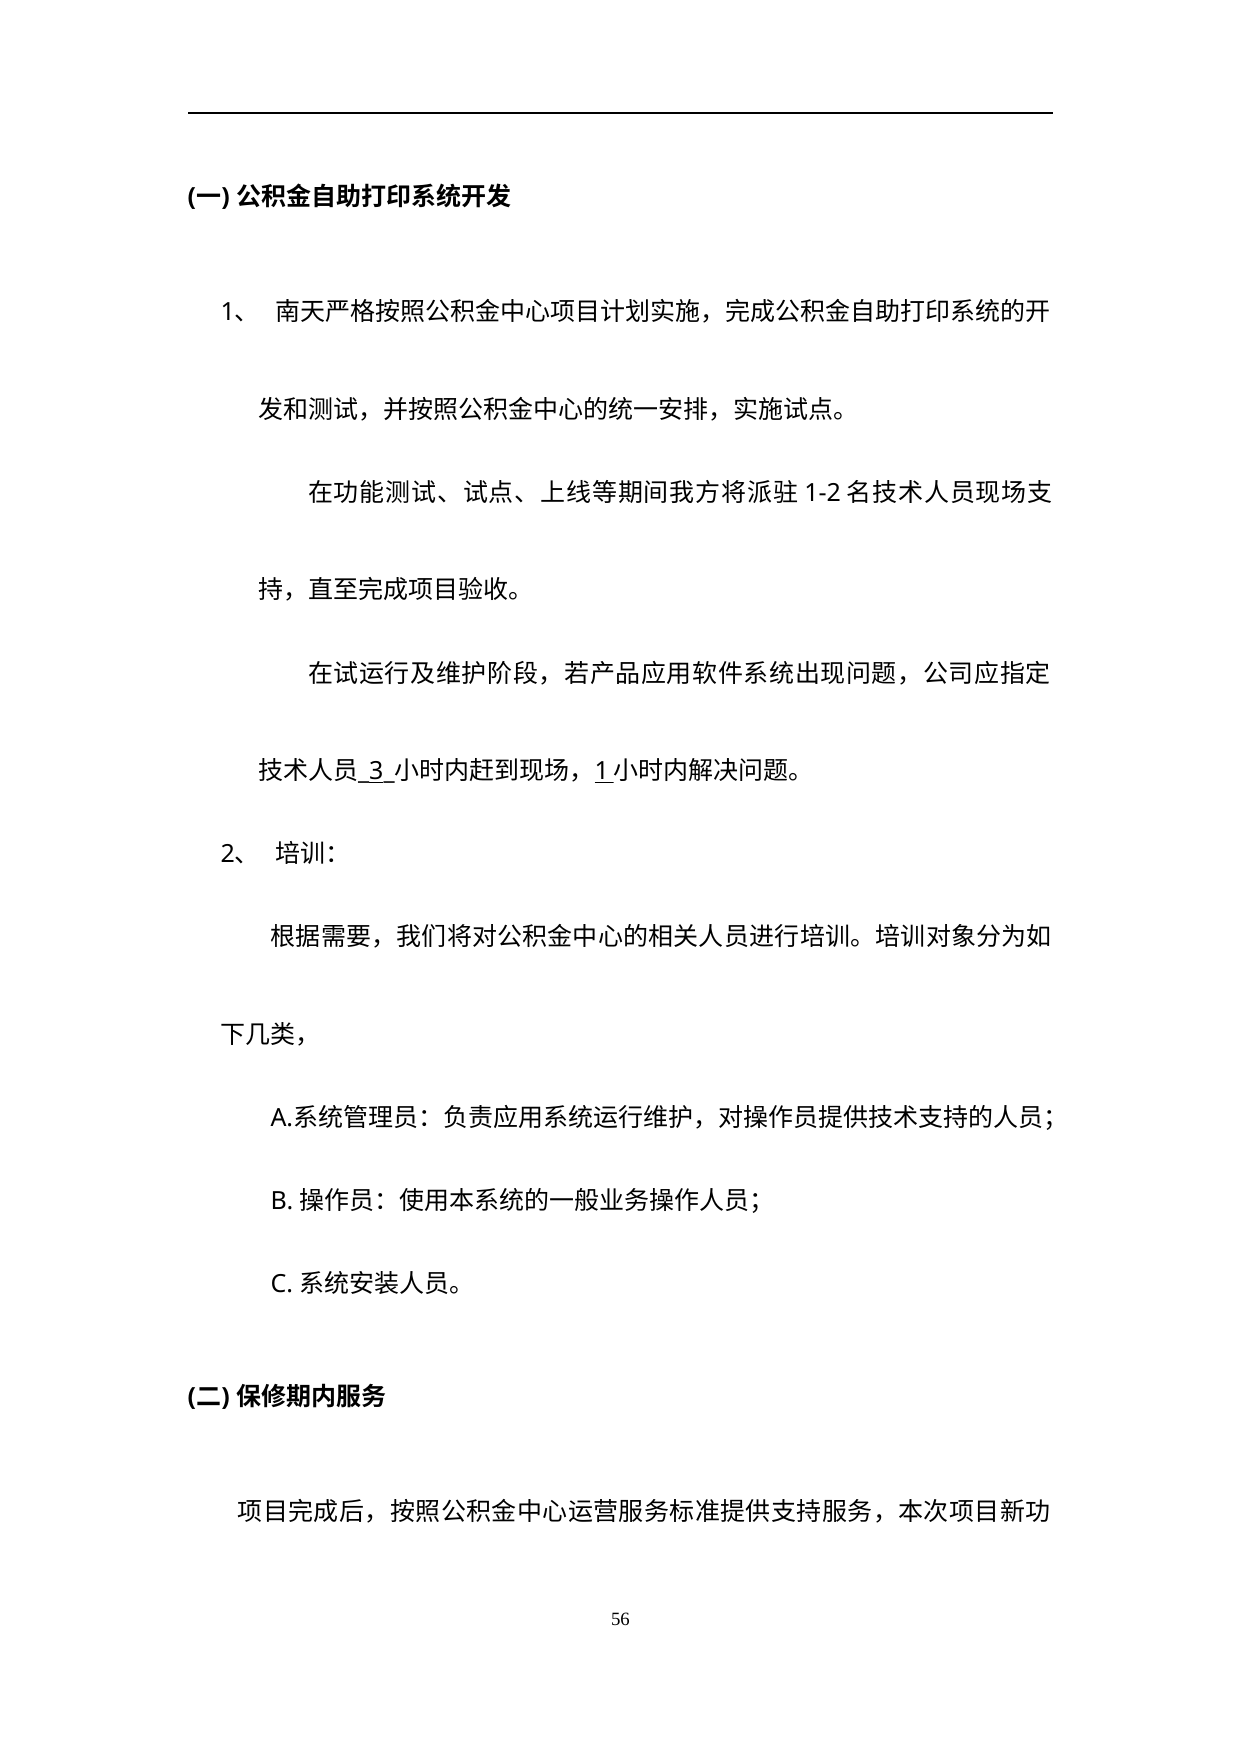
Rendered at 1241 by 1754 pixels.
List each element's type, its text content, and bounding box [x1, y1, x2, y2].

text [187, 1477, 1053, 1542]
list 南天严格按照公积金中心项目计划实施，完成公积金自助打印系统的开发和测试，并按照公积金中心的统一安排，实施试点。 [220, 277, 1053, 440]
text 在试运行及维护阶段，若产品应用软件系统出现问题，公司应指定技术人员_3_小时内赶到现场，1小时内解决问题。 [258, 639, 1053, 801]
subtitle (二) 保修期内服务 [187, 1362, 1053, 1427]
text B. 操作员：使用本系统的一般业务操作人员； [220, 1166, 1053, 1231]
text 根据需要，我们将对公积金中心的相关人员进行培训。培训对象分为如下几类， [220, 902, 1053, 1065]
list 培训： [220, 819, 1053, 884]
text C. 系统安装人员。 [220, 1249, 1053, 1314]
text A.系统管理员：负责应用系统运行维护，对操作员提供技术支持的人员； [220, 1083, 1053, 1148]
text 在功能测试、试点、上线等期间我方将派驻1-2名技术人员现场支持，直至完成项目验收。 [258, 458, 1053, 621]
subtitle (一) 公积金自助打印系统开发 [187, 162, 1053, 227]
